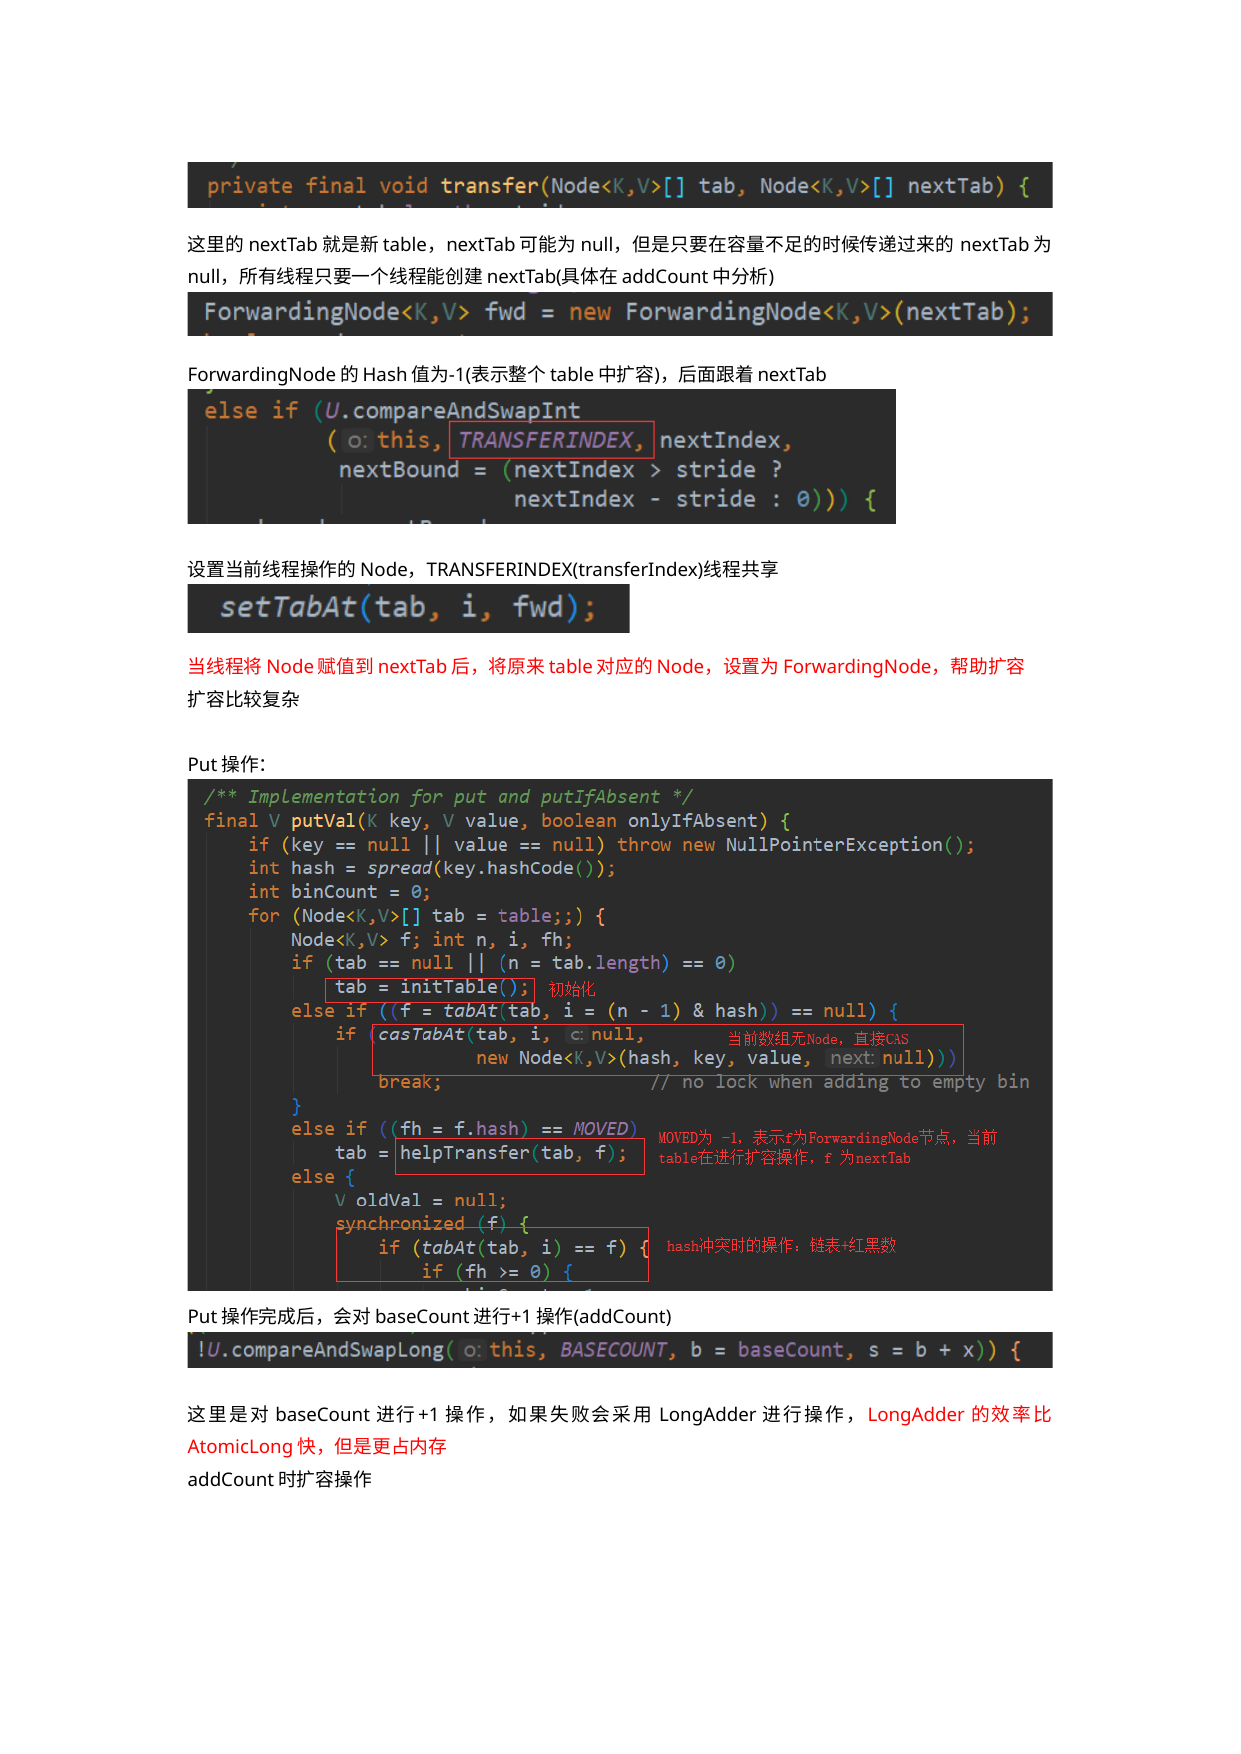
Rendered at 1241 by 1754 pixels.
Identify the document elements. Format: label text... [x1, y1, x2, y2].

text addCount时扩容操作 [187, 1462, 1053, 1494]
picture [187, 779, 1053, 1291]
text Put操作： [187, 747, 1053, 779]
text 设置当前线程操作的Node，TRANSFERINDEX(transferIndex)线程共享 [187, 552, 1053, 584]
picture [187, 584, 630, 633]
text 当线程将Node赋值到nextTab后，将原来table对应的Node，设置为ForwardingNode，帮助扩容 [187, 649, 1053, 682]
text 这里的nextTab就是新table，nextTab可能为null，但是只要在容量不足的时候传递过来的nextTab为null，所有线程只要一个线程能创建nextTab(具体在addCount中分析) [187, 227, 1053, 292]
text 扩容比较复杂 [187, 682, 1053, 714]
picture [187, 1332, 1053, 1368]
text ForwardingNode的Hash值为-1(表示整个table中扩容)，后面跟着nextTab [187, 357, 1053, 389]
picture [187, 389, 896, 524]
picture [187, 162, 1053, 208]
text 这里是对baseCount进行+1操作，如果失败会采用LongAdder进行操作，LongAdder的效率比AtomicLong快，但是更占内存 [187, 1397, 1053, 1462]
text Put操作完成后，会对baseCount进行+1操作(addCount) [187, 1299, 1053, 1332]
picture [187, 292, 1053, 336]
